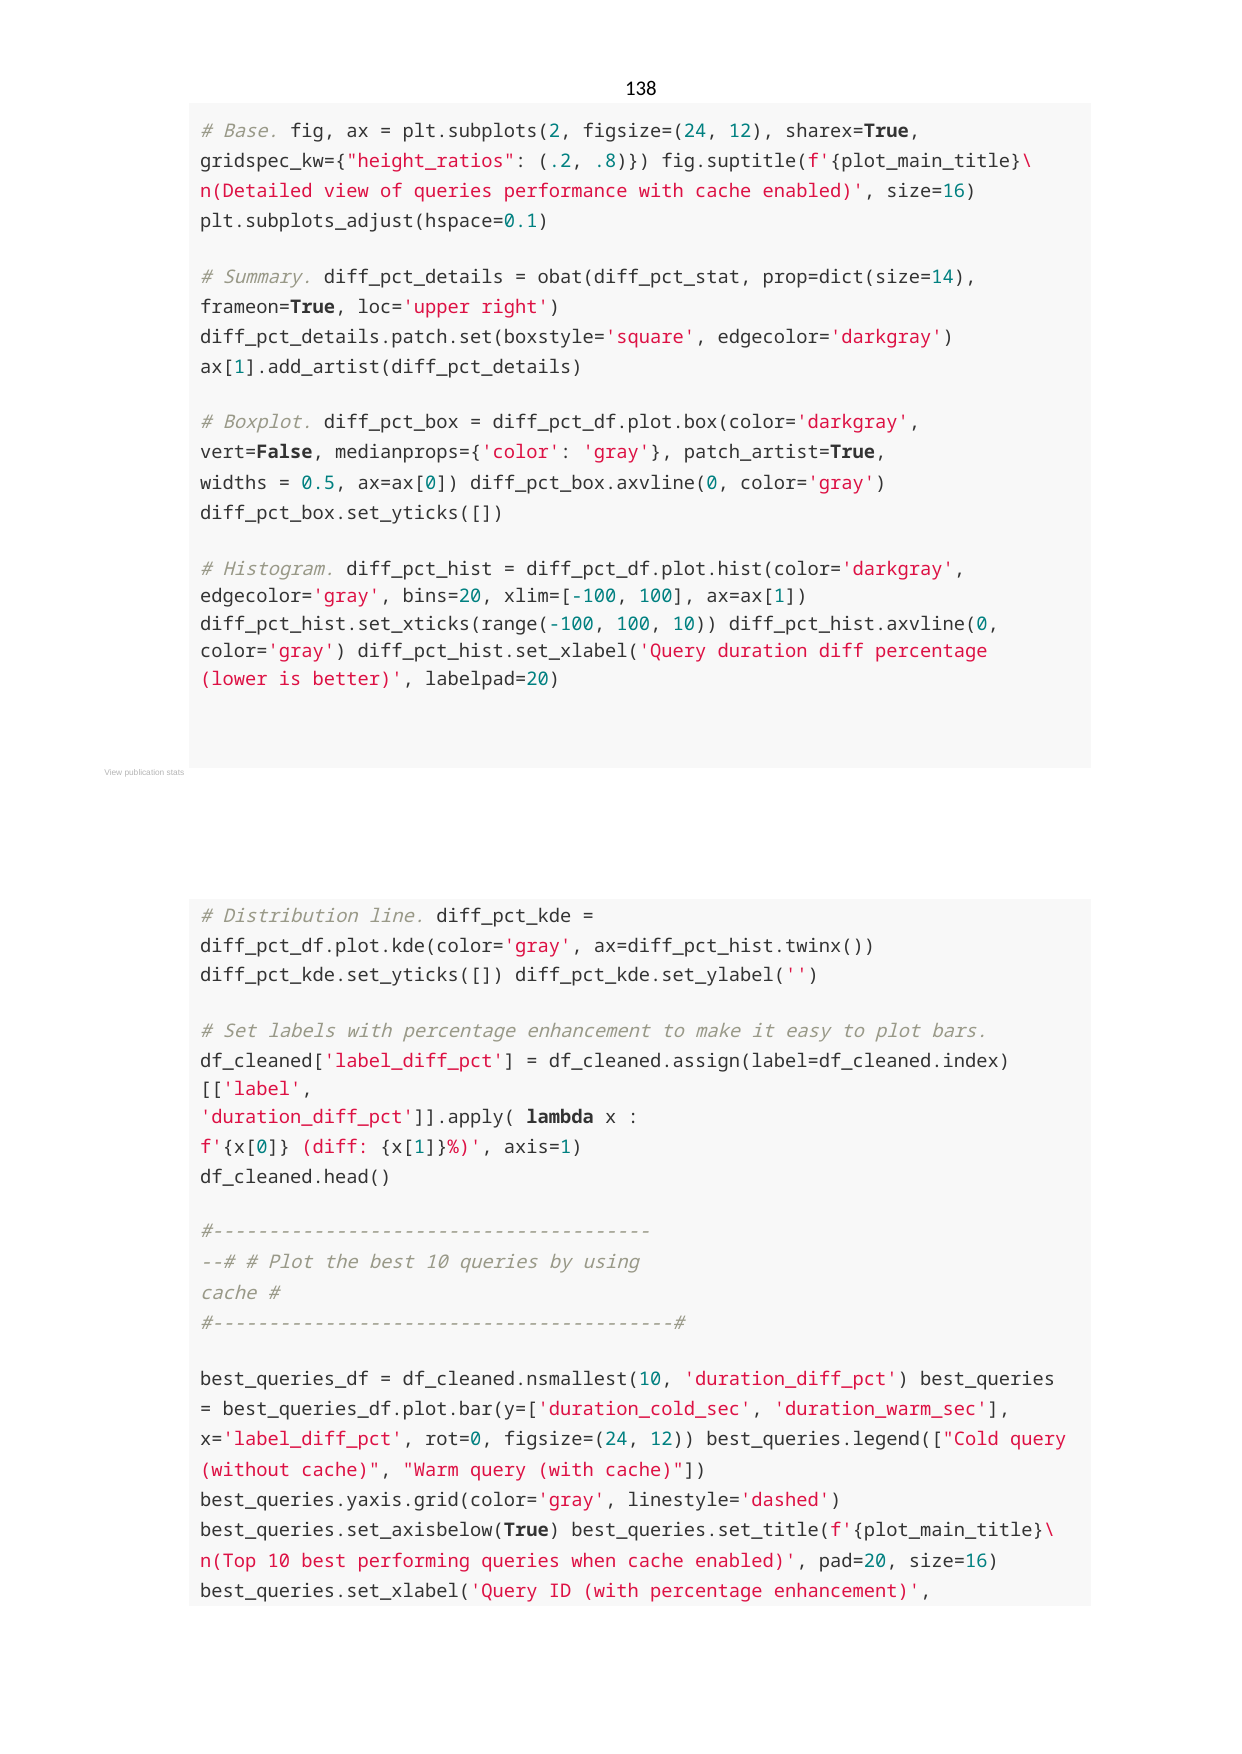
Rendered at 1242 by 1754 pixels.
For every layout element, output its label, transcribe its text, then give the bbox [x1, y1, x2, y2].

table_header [189, 103, 1091, 768]
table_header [189, 899, 1091, 1606]
